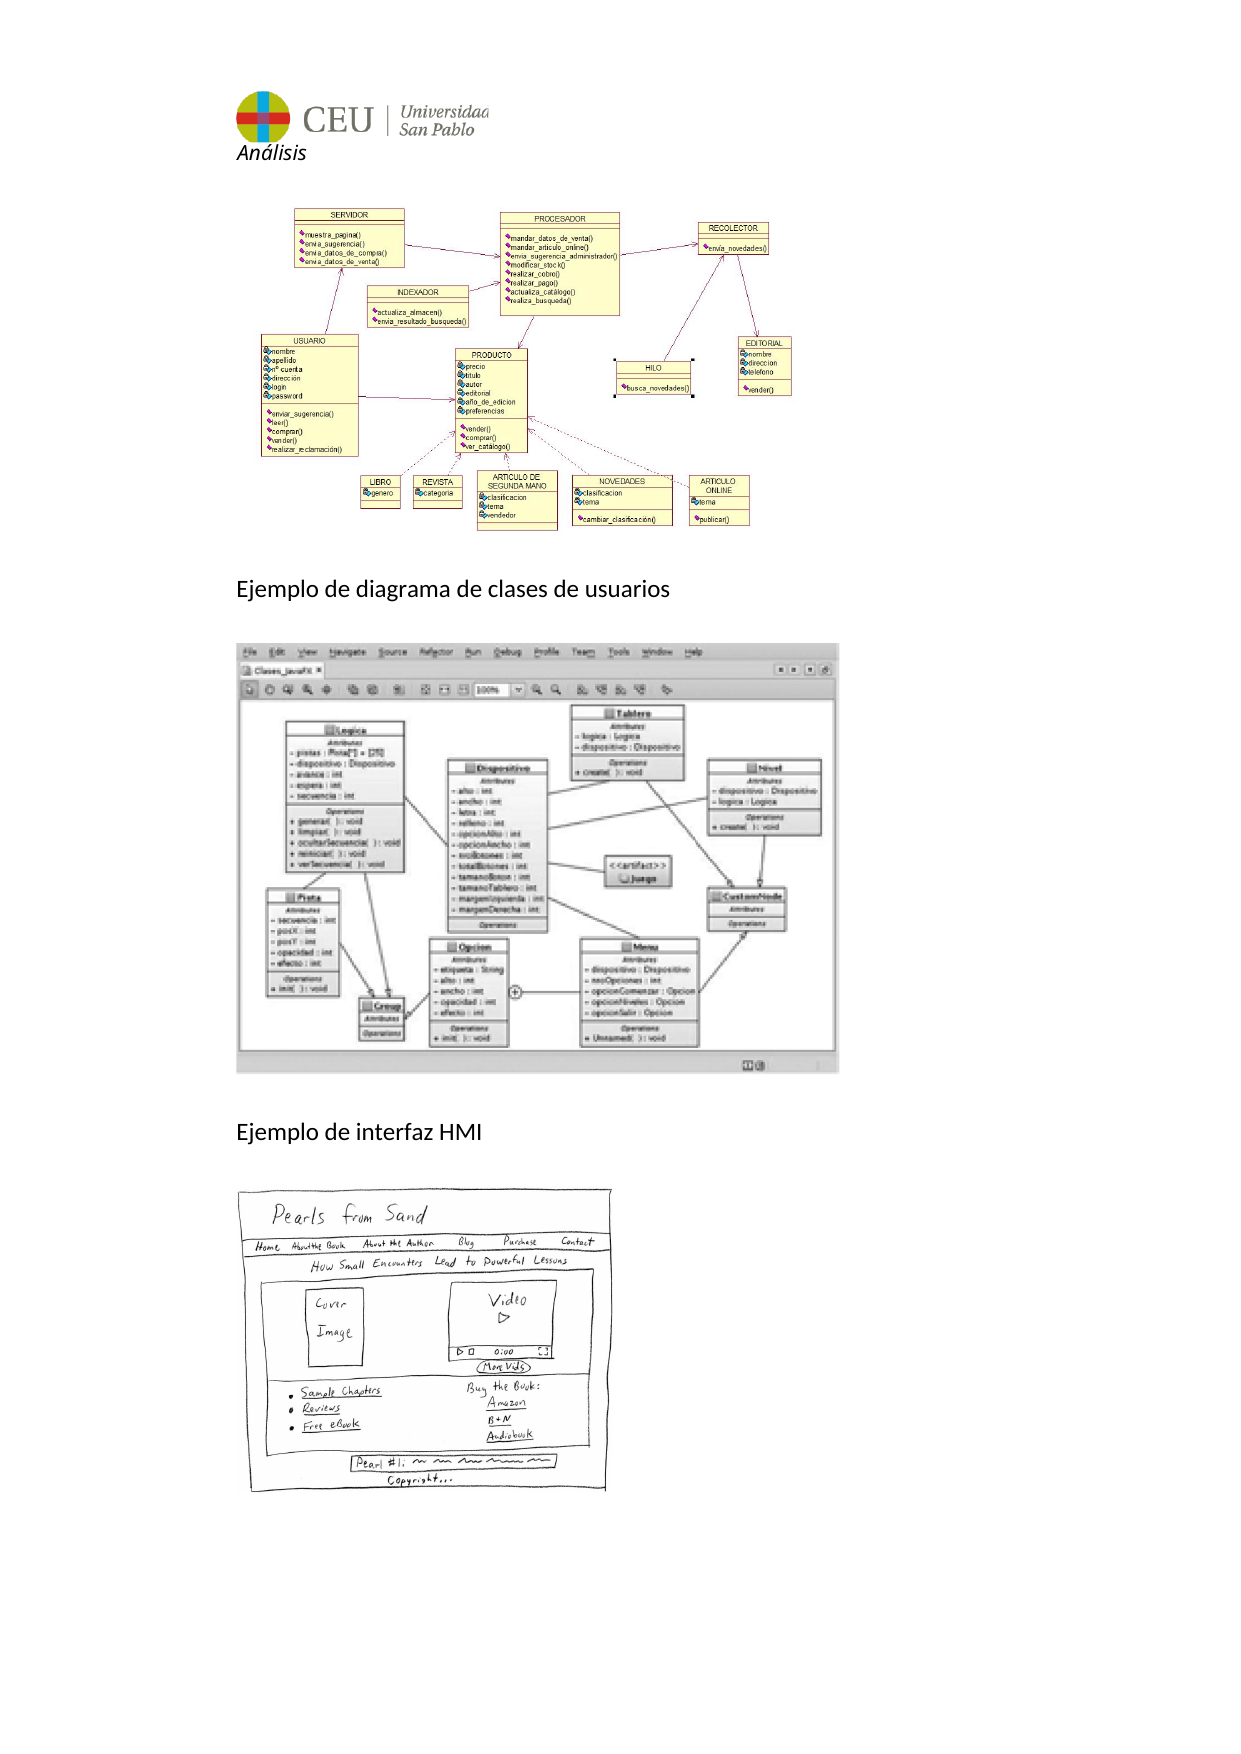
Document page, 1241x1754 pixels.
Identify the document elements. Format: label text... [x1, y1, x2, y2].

picture [236, 643, 840, 1076]
text Ejemplo de diagrama de clases de usuarios [236, 573, 1063, 603]
picture [235, 89, 489, 143]
picture [236, 1186, 613, 1493]
picture [236, 206, 813, 533]
text Ejemplo de interfaz HMI [236, 1116, 1063, 1146]
